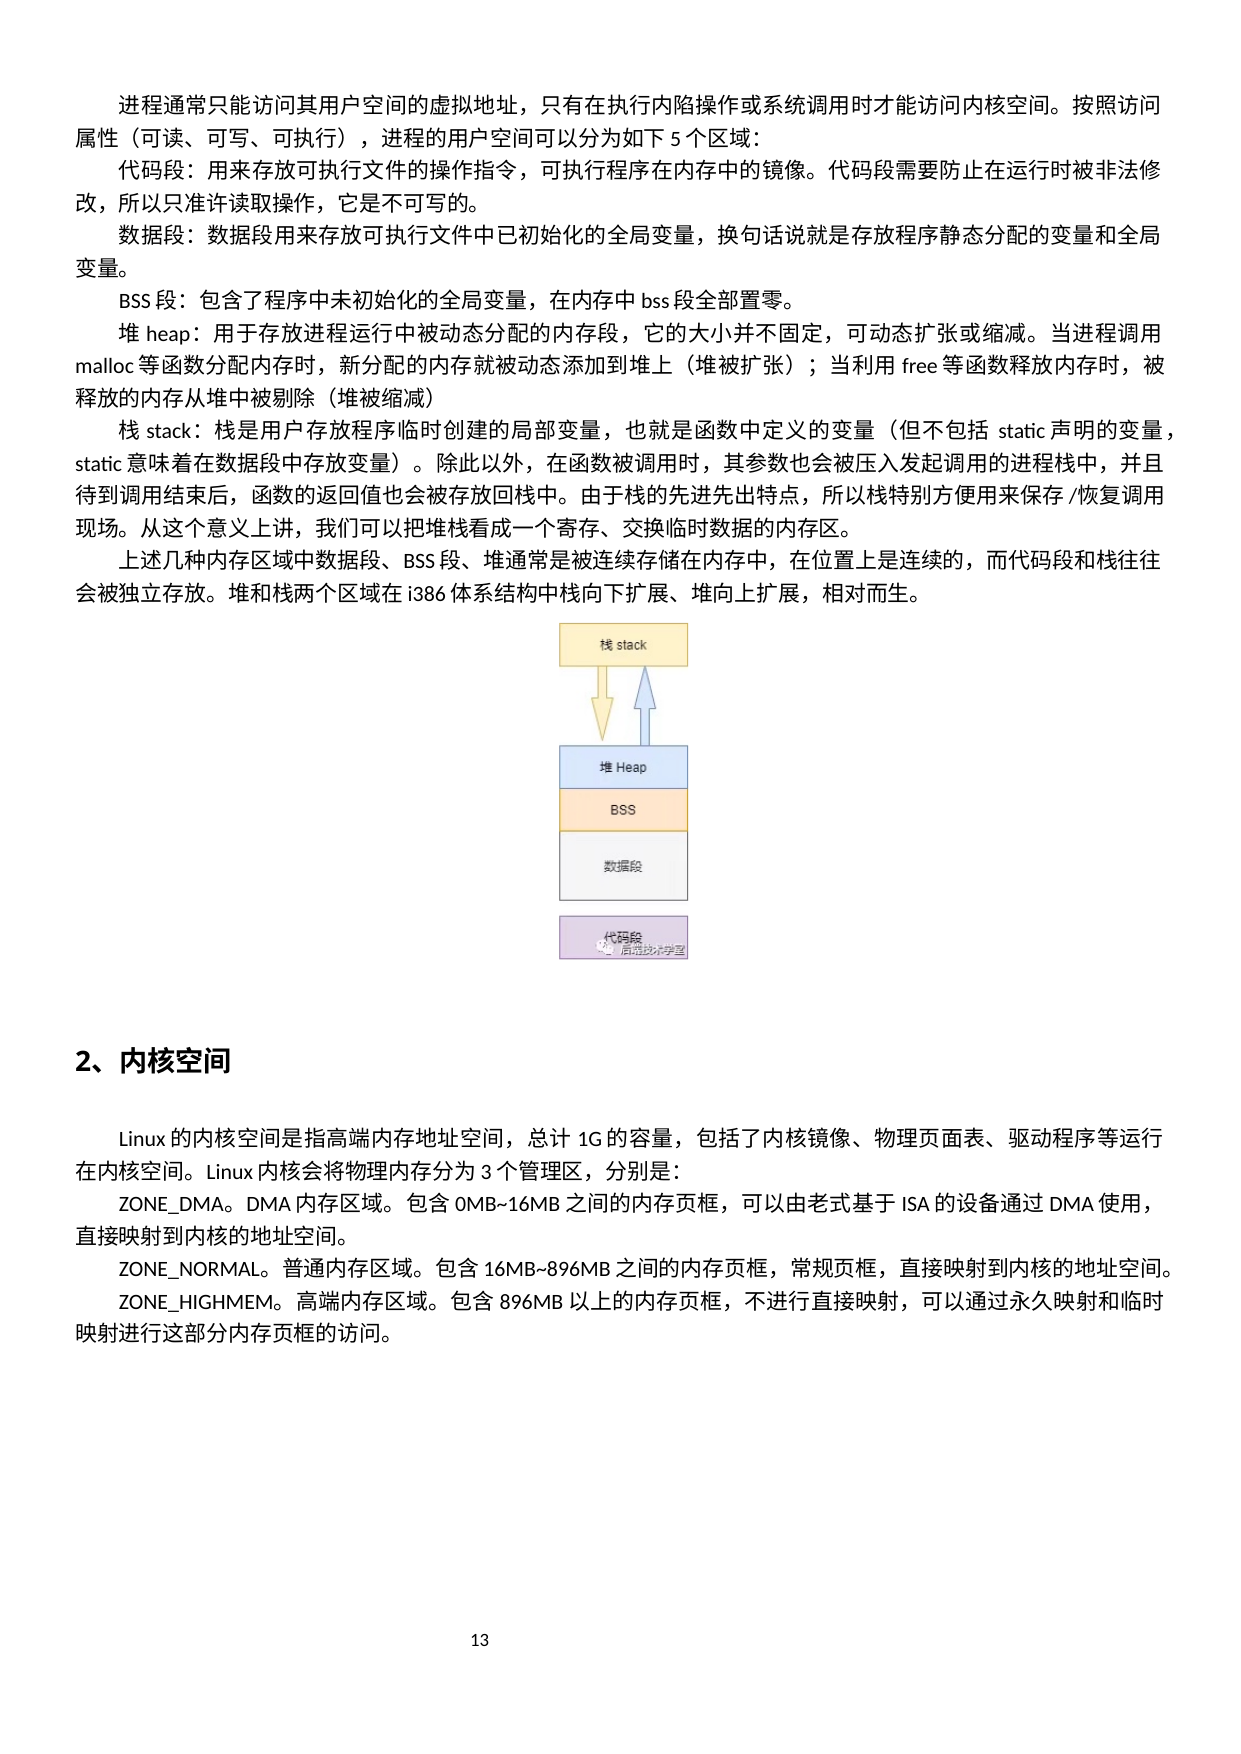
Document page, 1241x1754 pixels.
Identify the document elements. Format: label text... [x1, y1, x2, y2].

text ZONE_HIGHMEM。高端内存区域。包含896MB以上的内存页框，不进行直接映射，可以通过永久映射和临时映射进行这部分内存页框的访问。 [75, 1283, 1165, 1348]
text ZONE_DMA。DMA内存区域。包含0MB~16MB之间的内存页框，可以由老式基于ISA的设备通过DMA使用，直接映射到内核的地址空间。 [75, 1186, 1165, 1251]
list 堆heap：用于存放进程运行中被动态分配的内存段，它的大小并不固定，可动态扩张或缩减。当进程调用malloc等函数分配内存时，新分配的内存就被动态添加到堆上（堆被扩张）；当利用free等函数释放内存时，被释放的内存从堆中被剔除（堆被缩减） [75, 315, 1165, 413]
list BSS段：包含了程序中未初始化的全局变量，在内存中bss段全部置零。 [75, 283, 1165, 315]
subtitle 2、内核空间 [75, 1027, 1165, 1092]
picture [539, 607, 702, 970]
text ZONE_NORMAL。普通内存区域。包含16MB~896MB之间的内存页框，常规页框，直接映射到内核的地址空间。 [75, 1251, 1165, 1283]
list 代码段：用来存放可执行文件的操作指令，可执行程序在内存中的镜像。代码段需要防止在运行时被非法修改，所以只准许读取操作，它是不可写的。 [75, 153, 1165, 218]
list 上述几种内存区域中数据段、BSS段、堆通常是被连续存储在内存中，在位置上是连续的，而代码段和栈往往会被独立存放。堆和栈两个区域在i386体系结构中栈向下扩展、堆向上扩展，相对而生。 [75, 543, 1165, 608]
list 栈stack：栈是用户存放程序临时创建的局部变量，也就是函数中定义的变量（但不包括static声明的变量，static意味着在数据段中存放变量）。除此以外，在函数被调用时，其参数也会被压入发起调用的进程栈中，并且待到调用结束后，函数的返回值也会被存放回栈中。由于栈的先进先出特点，所以栈特别方便用来保存/恢复调用现场。从这个意义上讲，我们可以把堆栈看成一个寄存、交换临时数据的内存区。 [75, 413, 1165, 543]
text 进程通常只能访问其用户空间的虚拟地址，只有在执行内陷操作或系统调用时才能访问内核空间。按照访问属性（可读、可写、可执行），进程的用户空间可以分为如下5个区域： [75, 88, 1165, 153]
list 数据段：数据段用来存放可执行文件中已初始化的全局变量，换句话说就是存放程序静态分配的变量和全局变量。 [75, 218, 1165, 283]
text Linux的内核空间是指高端内存地址空间，总计1G的容量，包括了内核镜像、物理页面表、驱动程序等运行在内核空间。Linux内核会将物理内存分为3个管理区，分别是： [75, 1121, 1165, 1186]
